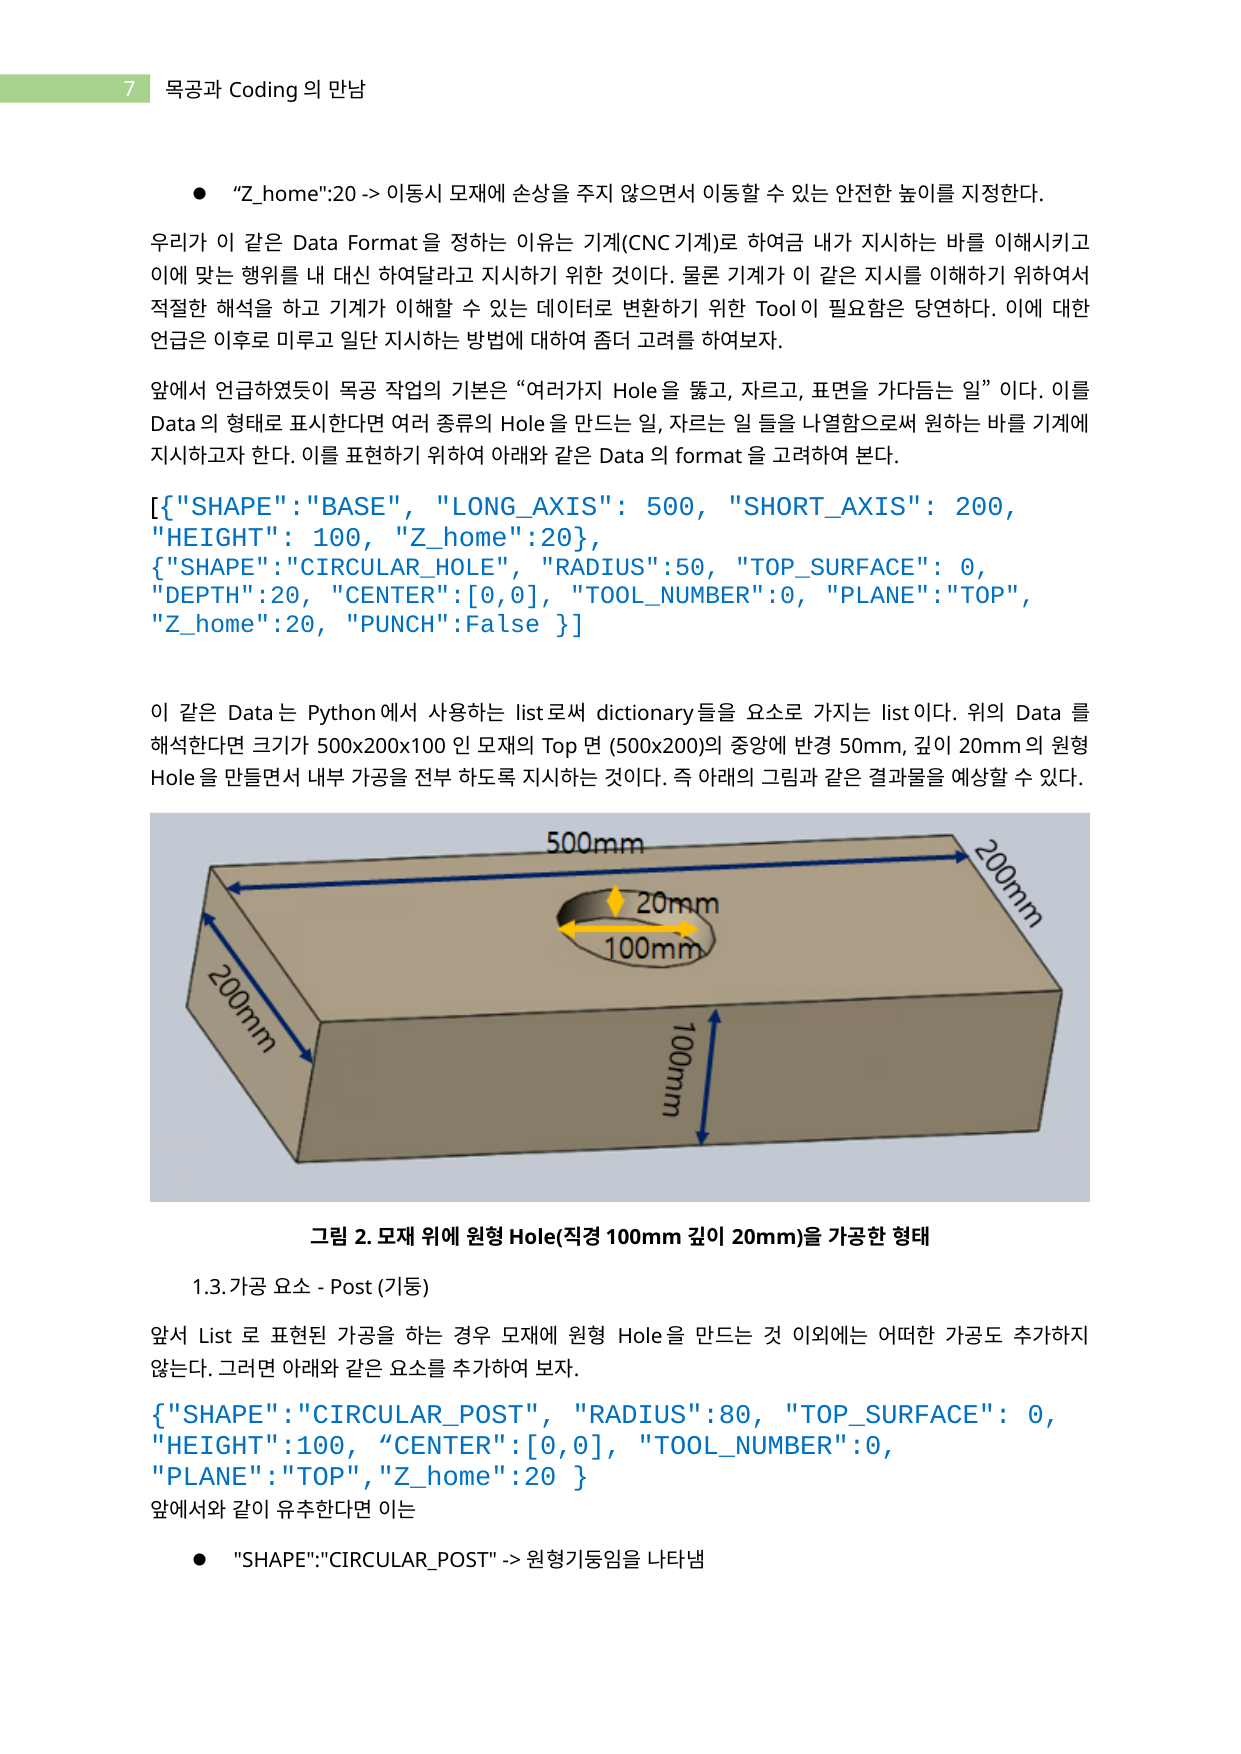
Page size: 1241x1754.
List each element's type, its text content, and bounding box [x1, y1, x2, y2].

text 앞에서 언급하였듯이 목공 작업의 기본은 “여러가지 Hole을 뚫고, 자르고, 표면을 가다듬는 일” 이다. 이를 Data의 형태로 표시한다면 여러 종류의 Hole을 만드는 일, 자르는 일 들을 나열함으로써 원하는 바를 기계에 지시하고자 한다. 이를 표현하기 위하여 아래와 같은 Data 의 format 을 고려하여 본다. [150, 374, 1090, 470]
text 이 같은 Data는 Python에서 사용하는 list로써 dictionary들을 요소로 가지는 list이다. 위의 Data 를 해석한다면 크기가 500x200x100 인 모재의 Top 면 (500x200)의 중앙에 반경 50mm, 깊이 20mm의 원형Hole을 만들면서 내부 가공을 전부 하도록 지시하는 것이다. 즉 아래의 그림과 같은 결과물을 예상할 수 있다. [150, 696, 1090, 792]
text {"SHAPE":"CIRCULAR_POST", "RADIUS":80, "TOP_SURFACE": 0, "HEIGHT":100, “CENTER":[0,0], "TOOL_NUMBER":0, "PLANE":"TOP","Z_home":20 } [150, 1401, 1090, 1493]
list “Z_home":20 -> 이동시 모재에 손상을 주지 않으면서 이동할 수 있는 안전한 높이를 지정한다. [192, 177, 1090, 207]
text 앞서 List 로 표현된 가공을 하는 경우 모재에 원형 Hole을 만드는 것 이외에는 어떠한 가공도 추가하지 않는다. 그러면 아래와 같은 요소를 추가하여 보자. [150, 1319, 1090, 1382]
text {"SHAPE":"CIRCULAR_HOLE", "RADIUS":50, "TOP_SURFACE": 0, "DEPTH":20, "CENTER":[0,0], "TOOL_NUMBER":0, "PLANE":"TOP", "Z_home":20, "PUNCH":False }] [150, 554, 1090, 639]
text 그림 2. 모재 위에 원형Hole(직경100mm 깊이 20mm)을 가공한 형태 [150, 1221, 1090, 1251]
list "SHAPE":"CIRCULAR_POST" -> 원형기둥임을 나타냄 [192, 1543, 1090, 1573]
subtitle 가공 요소 - Post (기둥) [192, 1270, 1090, 1300]
text 앞에서와 같이 유추한다면 이는 [150, 1493, 1090, 1524]
text 우리가 이 같은 Data Format을 정하는 이유는 기계(CNC기계)로 하여금 내가 지시하는 바를 이해시키고 이에 맞는 행위를 내 대신 하여달라고 지시하기 위한 것이다. 물론 기계가 이 같은 지시를 이해하기 위하여서 적절한 해석을 하고 기계가 이해할 수 있는 데이터로 변환하기 위한 Tool이 필요함은 당연하다. 이에 대한 언급은 이후로 미루고 일단 지시하는 방법에 대하여 좀더 고려를 하여보자. [150, 227, 1090, 355]
text [{"SHAPE":"BASE", "LONG_AXIS": 500, "SHORT_AXIS": 200, "HEIGHT": 100, "Z_home":20}, [150, 489, 1090, 554]
picture [150, 811, 1090, 1202]
